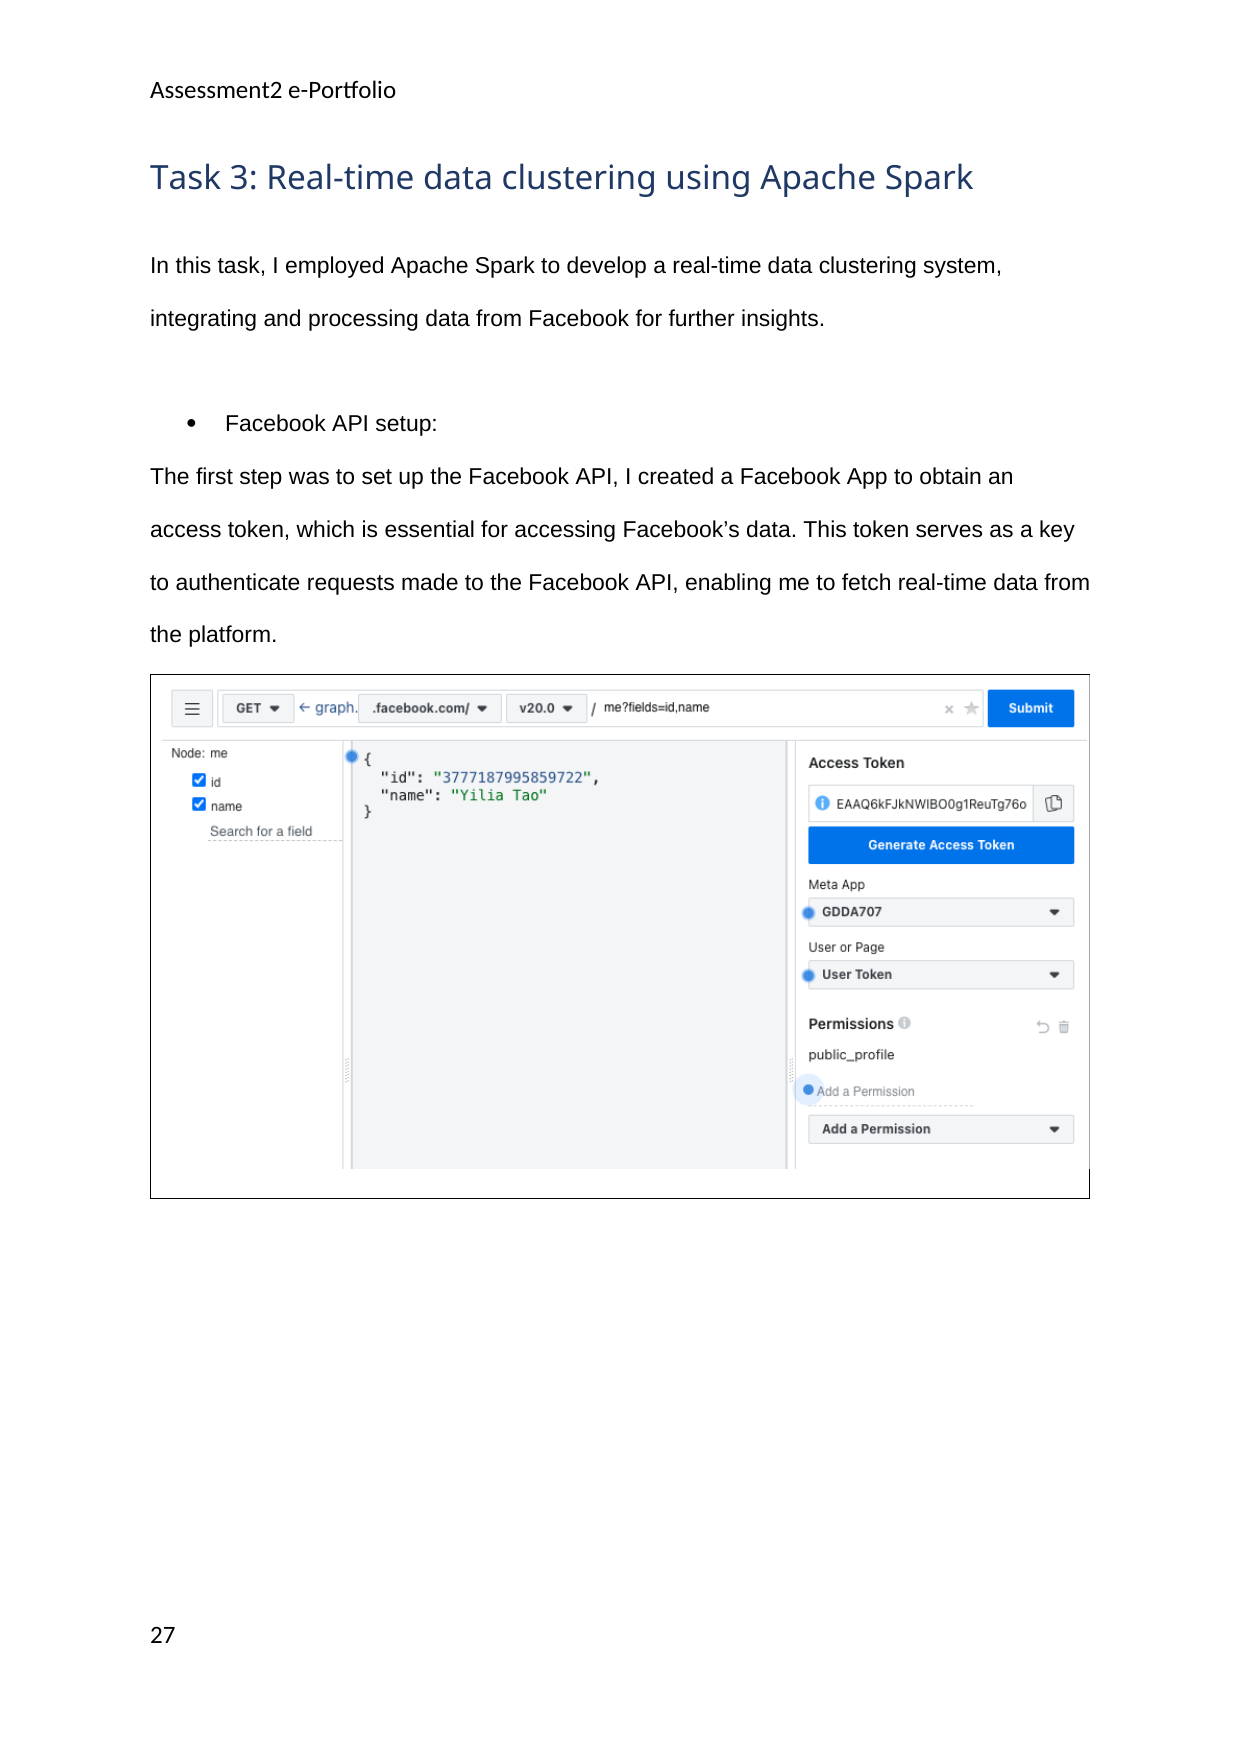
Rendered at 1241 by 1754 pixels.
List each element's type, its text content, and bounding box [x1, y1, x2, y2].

picture [161, 675, 1090, 1169]
text The first step was to set up the Facebook API, I created a Facebook App to obtain an access token, which is essential for accessing Facebook’s data. This token serves as a key to authenticate requests made to the Facebook API, enabling me to fetch real-time data from the platform. [150, 463, 1090, 648]
table_header [151, 675, 1089, 1197]
text In this task, I employed Apache Spark to develop a real-time data clustering system, integrating and processing data from Facebook for further insights. [150, 252, 1090, 331]
subtitle Task 3: Real-time data clustering using Apache Spark [150, 154, 1090, 199]
list Facebook API setup: [187, 410, 1090, 437]
